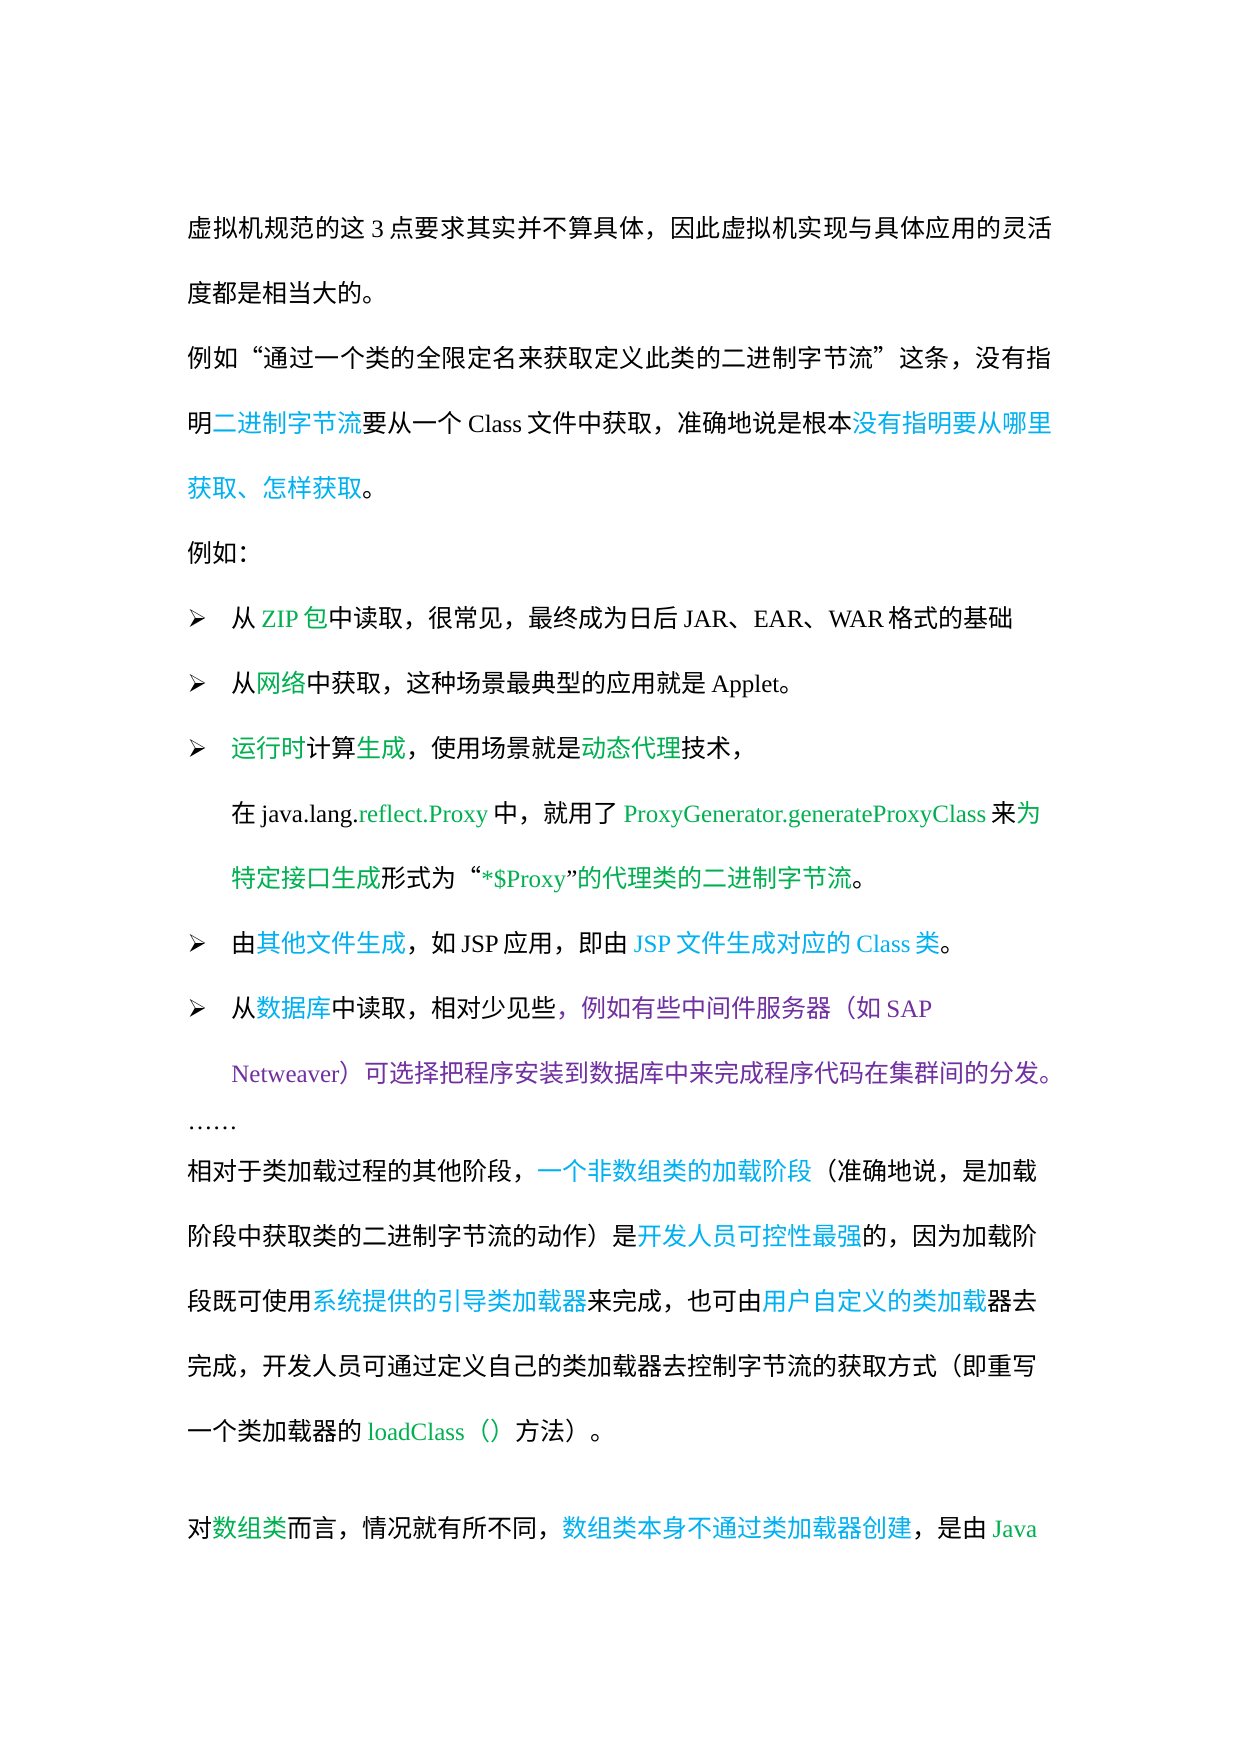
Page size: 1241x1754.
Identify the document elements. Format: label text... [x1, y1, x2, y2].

list 由其他文件生成，如JSP应用，即由JSP文件生成对应的Class类。 [187, 909, 1053, 974]
list 从ZIP包中读取，很常见，最终成为日后JAR、EAR、WAR格式的基础 [187, 584, 1053, 649]
text 虚拟机规范的这3点要求其实并不算具体，因此虚拟机实现与具体应用的灵活度都是相当大的。 [187, 194, 1053, 324]
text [187, 1494, 1053, 1559]
text 例如： [187, 519, 1053, 584]
list 从网络中获取，这种场景最典型的应用就是Applet。 [187, 649, 1053, 714]
text 例如“通过一个类的全限定名来获取定义此类的二进制字节流”这条，没有指明二进制字节流要从一个Class文件中获取，准确地说是根本没有指明要从哪里获取、怎样获取。 [187, 324, 1053, 519]
list 从数据库中读取，相对少见些，例如有些中间件服务器（如SAP Netweaver）可选择把程序安装到数据库中来完成程序代码在集群间的分发。 [187, 974, 1053, 1104]
list 运行时计算生成，使用场景就是动态代理技术， [187, 714, 1053, 779]
text 相对于类加载过程的其他阶段，一个非数组类的加载阶段（准确地说，是加载阶段中获取类的二进制字节流的动作）是开发人员可控性最强的，因为加载阶段既可使用系统提供的引导类加载器来完成，也可由用户自定义的类加载器去完成，开发人员可通过定义自己的类加载器去控制字节流的获取方式（即重写一个类加载器的loadClass（）方法）。 [187, 1137, 1053, 1462]
list 在java.lang.reflect.Proxy中，就用了ProxyGenerator.generateProxyClass来为特定接口生成形式为“*$Proxy”的代理类的二进制字节流。 [231, 779, 1053, 909]
text …… [187, 1104, 1053, 1137]
